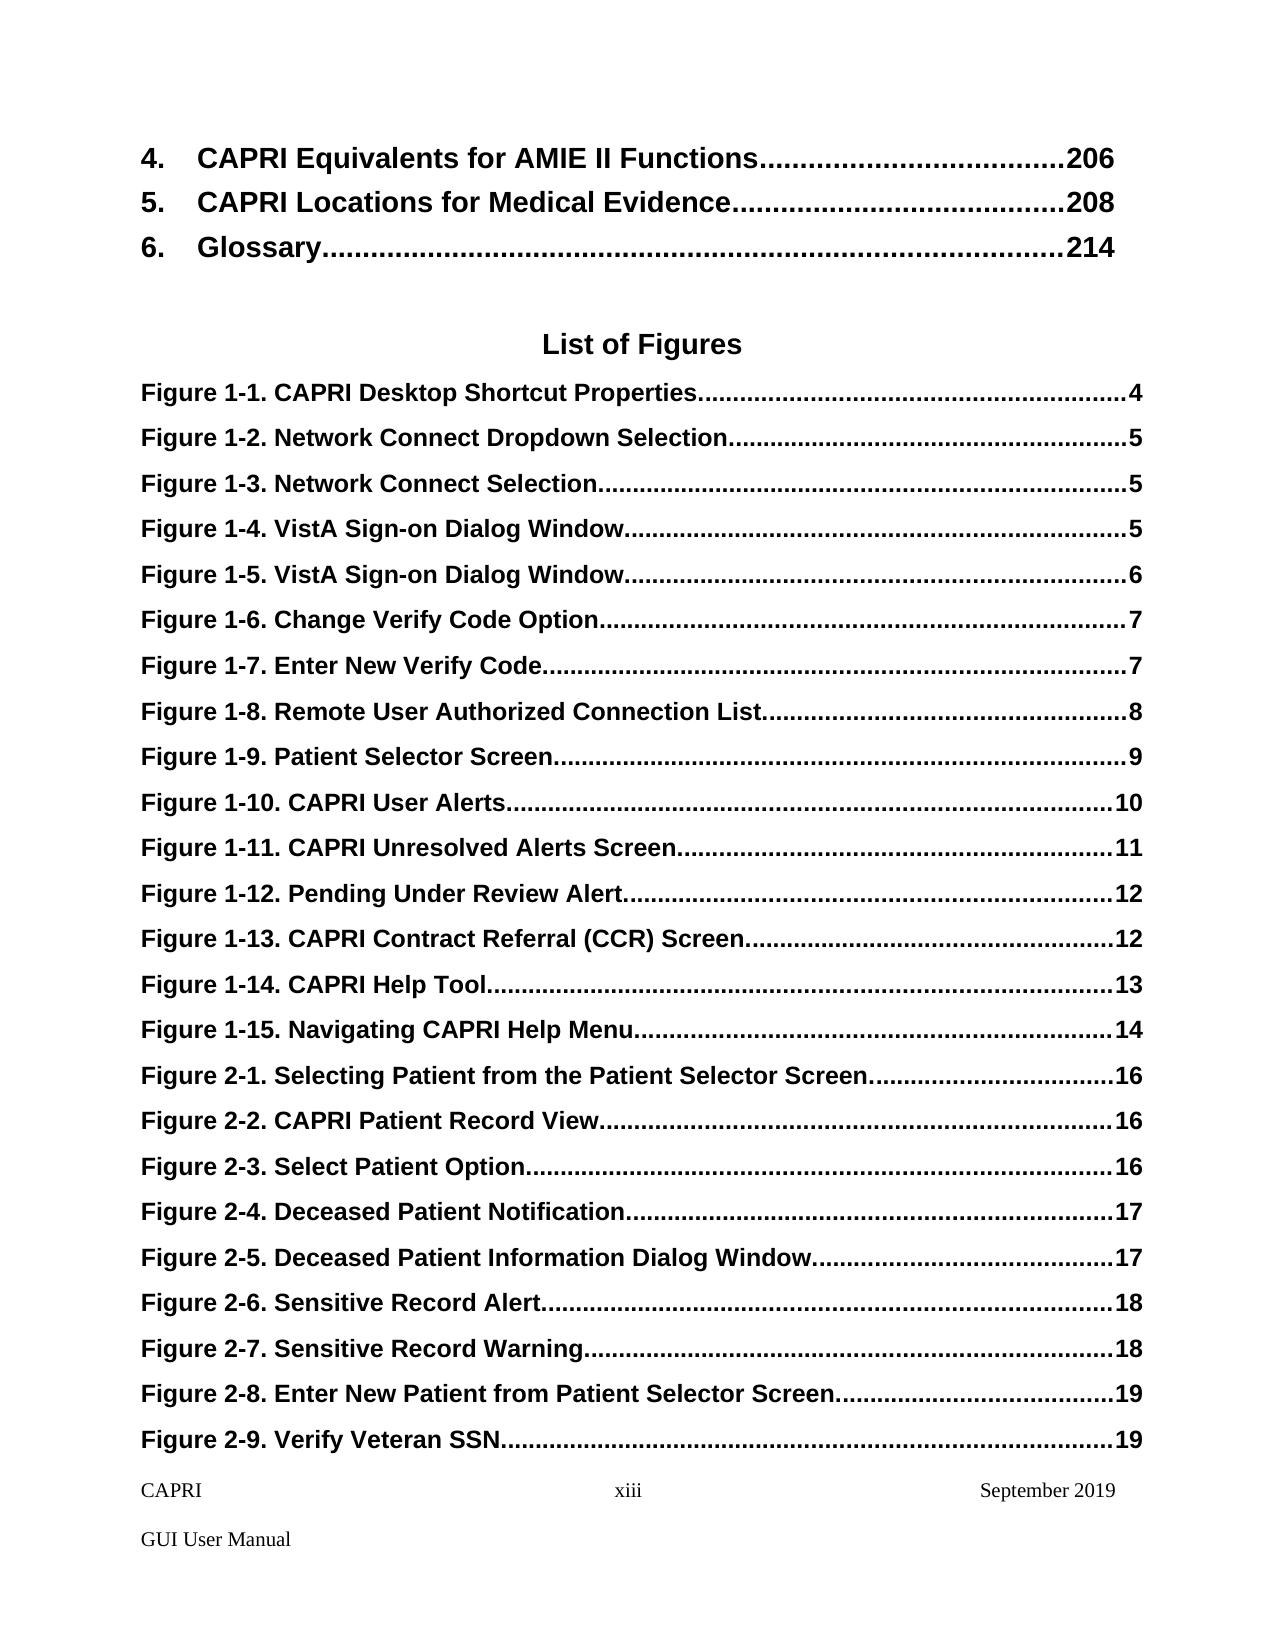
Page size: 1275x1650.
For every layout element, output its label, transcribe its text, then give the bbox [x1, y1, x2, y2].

text Figure 2-2. CAPRI Patient Record View. 16 [141, 1106, 1144, 1135]
text Figure 1-15. Navigating CAPRI Help Menu. 14 [141, 1015, 1144, 1044]
text Figure 1-12. Pending Under Review Alert. 12 [141, 878, 1144, 907]
text Figure 2-7. Sensitive Record Warning. 18 [141, 1334, 1144, 1362]
text Figure 1-11. CAPRI Unresolved Alerts Screen. 11 [141, 833, 1144, 862]
text 4. CAPRI Equivalents for AMIE II Functions 206 [141, 141, 1144, 174]
text Figure 1-4. VistA Sign-on Dialog Window. 5 [141, 514, 1144, 543]
text 5. CAPRI Locations for Medical Evidence 208 [141, 185, 1144, 219]
text Figure 1-6. Change Verify Code Option. 7 [141, 605, 1144, 634]
text 6. Glossary 214 [141, 230, 1144, 264]
text Figure 1-2. Network Connect Dropdown Selection. 5 [141, 423, 1144, 452]
text Figure 1-9. Patient Selector Screen. 9 [141, 742, 1144, 771]
text Figure 2-9. Verify Veteran SSN. 19 [141, 1425, 1144, 1453]
text Figure 1-8. Remote User Authorized Connection List. 8 [141, 696, 1144, 725]
text Figure 1-1. CAPRI Desktop Shortcut Properties. 4 [141, 378, 1144, 407]
text Figure 1-5. VistA Sign-on Dialog Window. 6 [141, 560, 1144, 589]
text Figure 1-7. Enter New Verify Code. 7 [141, 651, 1144, 680]
text Figure 1-14. CAPRI Help Tool. 13 [141, 969, 1144, 998]
text List of Figures [141, 327, 1144, 360]
text Figure 1-3. Network Connect Selection. 5 [141, 469, 1144, 498]
text Figure 1-10. CAPRI User Alerts. 10 [141, 787, 1144, 816]
text Figure 2-1. Selecting Patient from the Patient Selector Screen. 16 [141, 1061, 1144, 1089]
text Figure 2-6. Sensitive Record Alert. 18 [141, 1288, 1144, 1317]
text Figure 1-13. CAPRI Contract Referral (CCR) Screen. 12 [141, 924, 1144, 953]
text Figure 2-5. Deceased Patient Information Dialog Window. 17 [141, 1243, 1144, 1271]
text Figure 2-8. Enter New Patient from Patient Selector Screen. 19 [141, 1379, 1144, 1408]
text Figure 2-3. Select Patient Option. 16 [141, 1152, 1144, 1180]
text Figure 2-4. Deceased Patient Notification. 17 [141, 1197, 1144, 1226]
